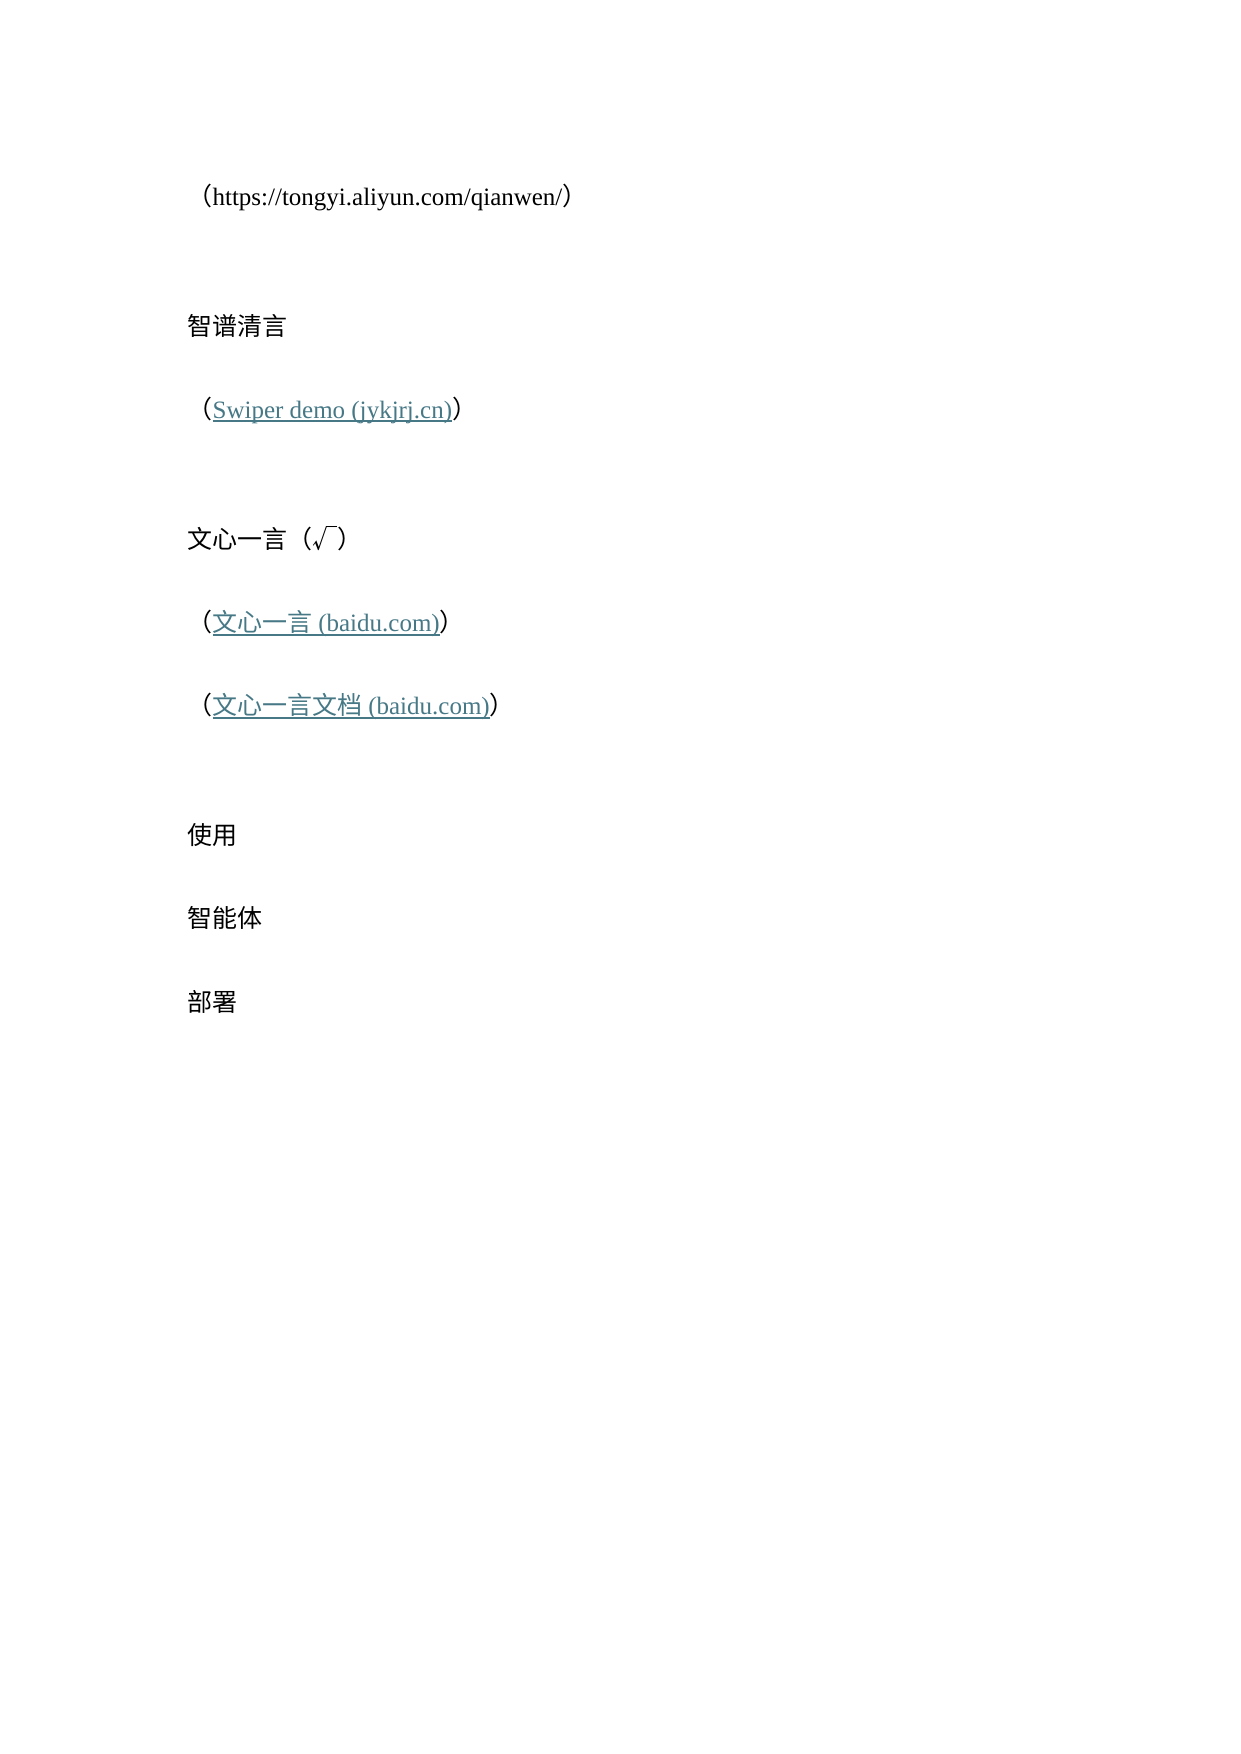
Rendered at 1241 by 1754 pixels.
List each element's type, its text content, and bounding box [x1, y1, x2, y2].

text 使用 [187, 801, 1053, 866]
text （文心一言 (baidu.com)） [187, 588, 1053, 653]
text 智能体 [187, 884, 1053, 949]
text 文心一言（√） [187, 505, 1053, 570]
text （Swiper demo (jykjrj.cn)） [187, 375, 1053, 440]
text （文心一言文档 (baidu.com)） [187, 671, 1053, 736]
text （https://tongyi.aliyun.com/qianwen/） [187, 162, 1053, 227]
text 部署 [187, 968, 1053, 1033]
text 智谱清言 [187, 292, 1053, 357]
